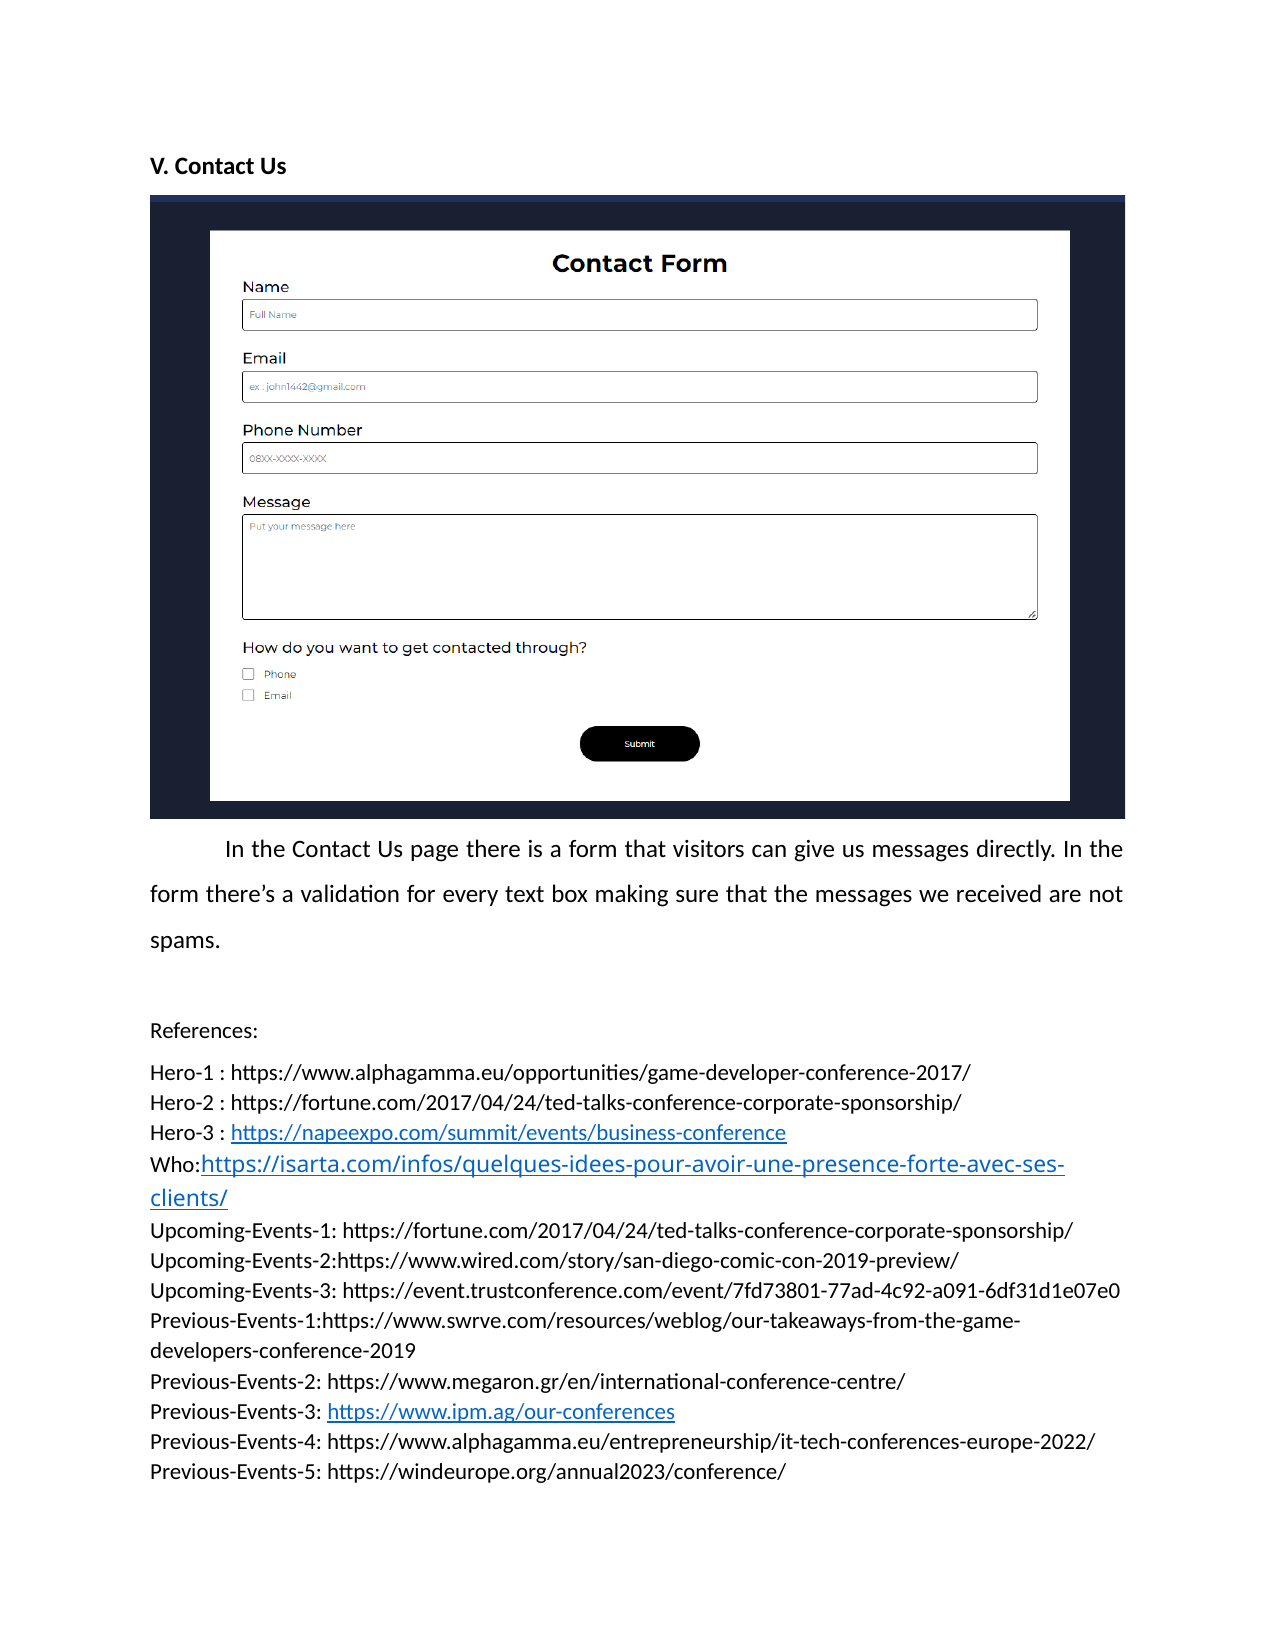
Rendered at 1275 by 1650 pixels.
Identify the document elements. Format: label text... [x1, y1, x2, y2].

text Previous-Events-5: https://windeurope.org/annual2023/conference/ [150, 1457, 1125, 1486]
text Previous-Events-4: https://www.alphagamma.eu/entrepreneurship/it-tech-conferences-europe-2022/ [150, 1427, 1125, 1455]
text In the Contact Us page there is a form that visitors can give us messages directly. In the form there’s a validation for every text box making sure that the messages we received are not spams. [150, 833, 1125, 955]
text References: [150, 1016, 1125, 1044]
text Hero-1 : https://www.alphagamma.eu/opportunities/game-developer-conference-2017/ [150, 1058, 1125, 1086]
text Upcoming-Events-1: https://fortune.com/2017/04/24/ted-talks-conference-corporate-sponsorship/ [150, 1216, 1125, 1244]
picture [150, 195, 1125, 819]
text V. Contact Us [150, 150, 1125, 181]
text Who:https://isarta.com/infos/quelques-idees-pour-avoir-une-presence-forte-avec-ses-clients/ [150, 1148, 1125, 1213]
text Hero-2 : https://fortune.com/2017/04/24/ted-talks-conference-corporate-sponsorship/ [150, 1088, 1125, 1116]
text Upcoming-Events-2:https://www.wired.com/story/san-diego-comic-con-2019-preview/ Upcoming-Events-3: https://event.trustconference.com/event/7fd73801-77ad-4c92-a091-6df31d1e07e0 [150, 1246, 1125, 1304]
text Previous-Events-3: https://www.ipm.ag/our-conferences [150, 1397, 1125, 1425]
text Previous-Events-2: https://www.megaron.gr/en/international-conference-centre/ [150, 1367, 1125, 1395]
text Previous-Events-1:https://www.swrve.com/resources/weblog/our-takeaways-from-the-game-developers-conference-2019 [150, 1306, 1125, 1365]
text Hero-3 : https://napeexpo.com/summit/events/business-conference [150, 1118, 1125, 1146]
